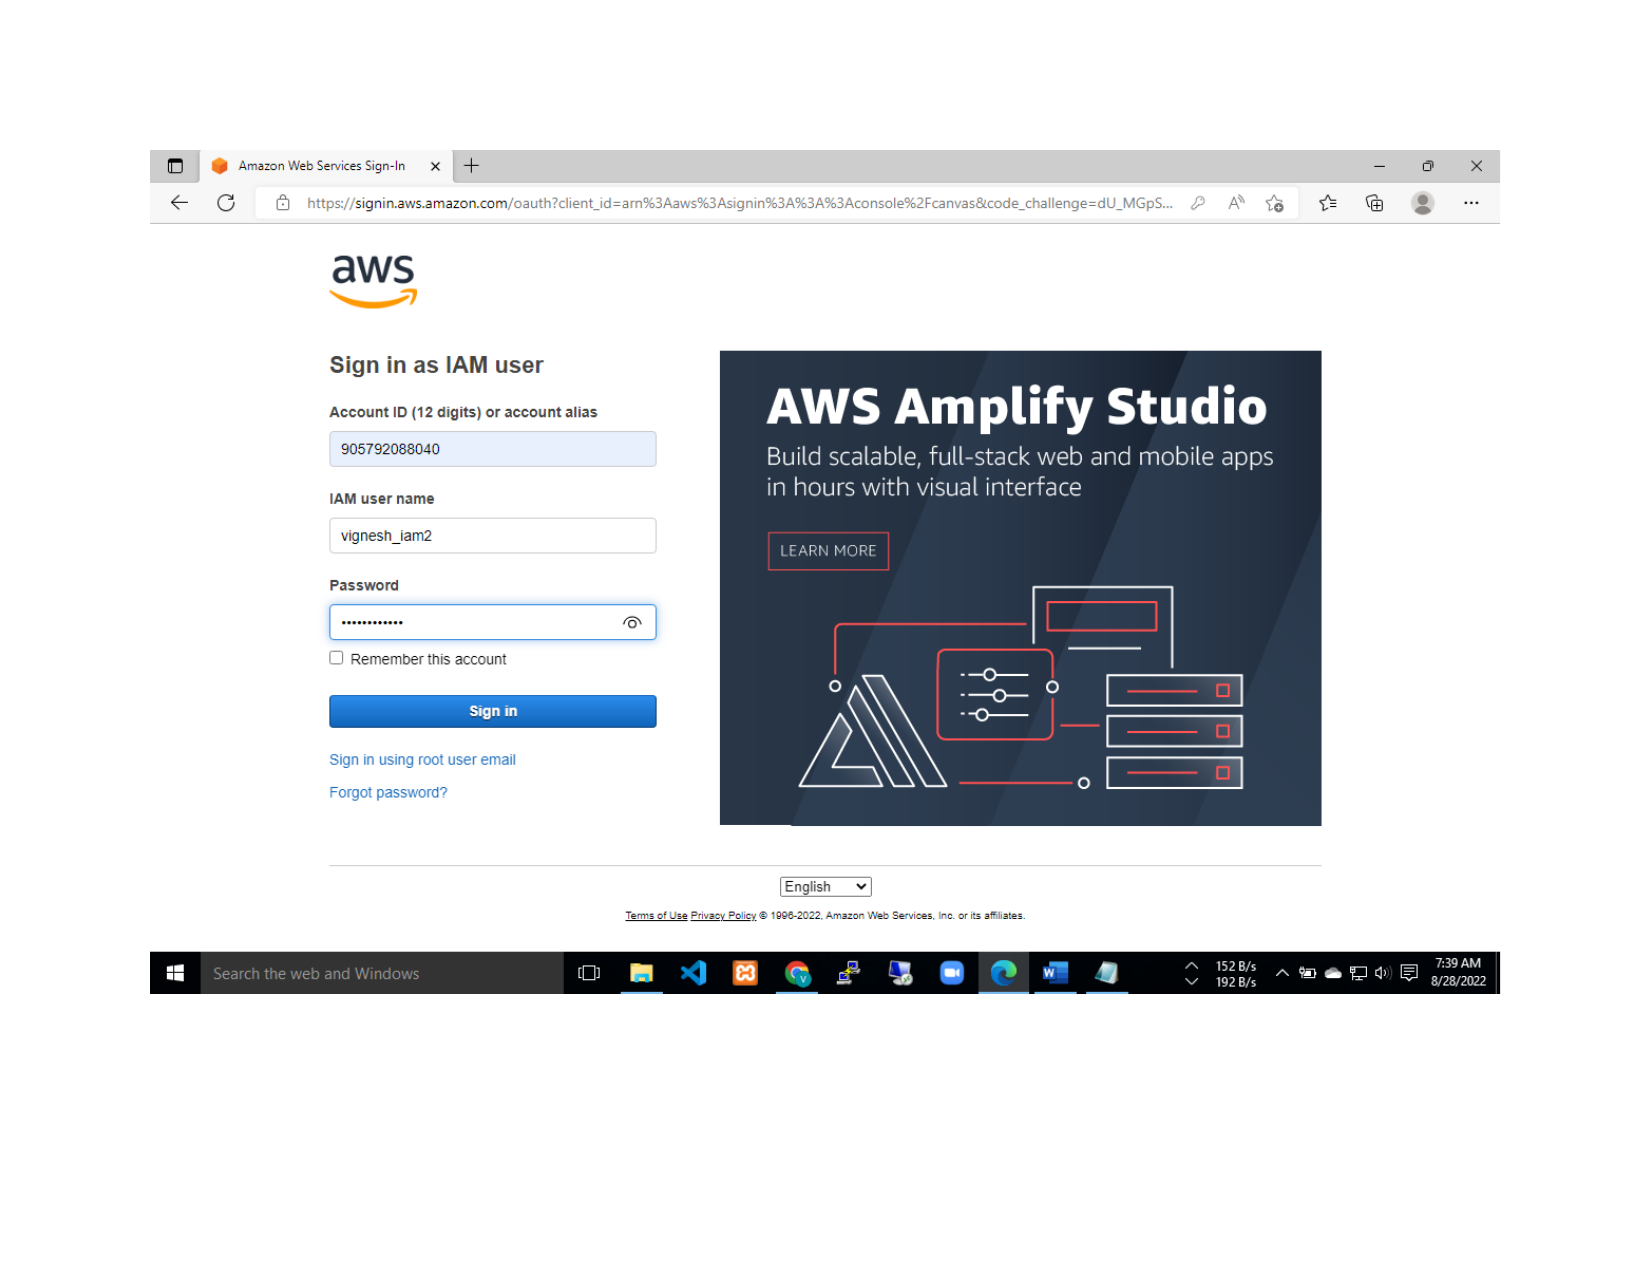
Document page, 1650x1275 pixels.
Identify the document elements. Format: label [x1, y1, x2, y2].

picture [150, 150, 1500, 994]
